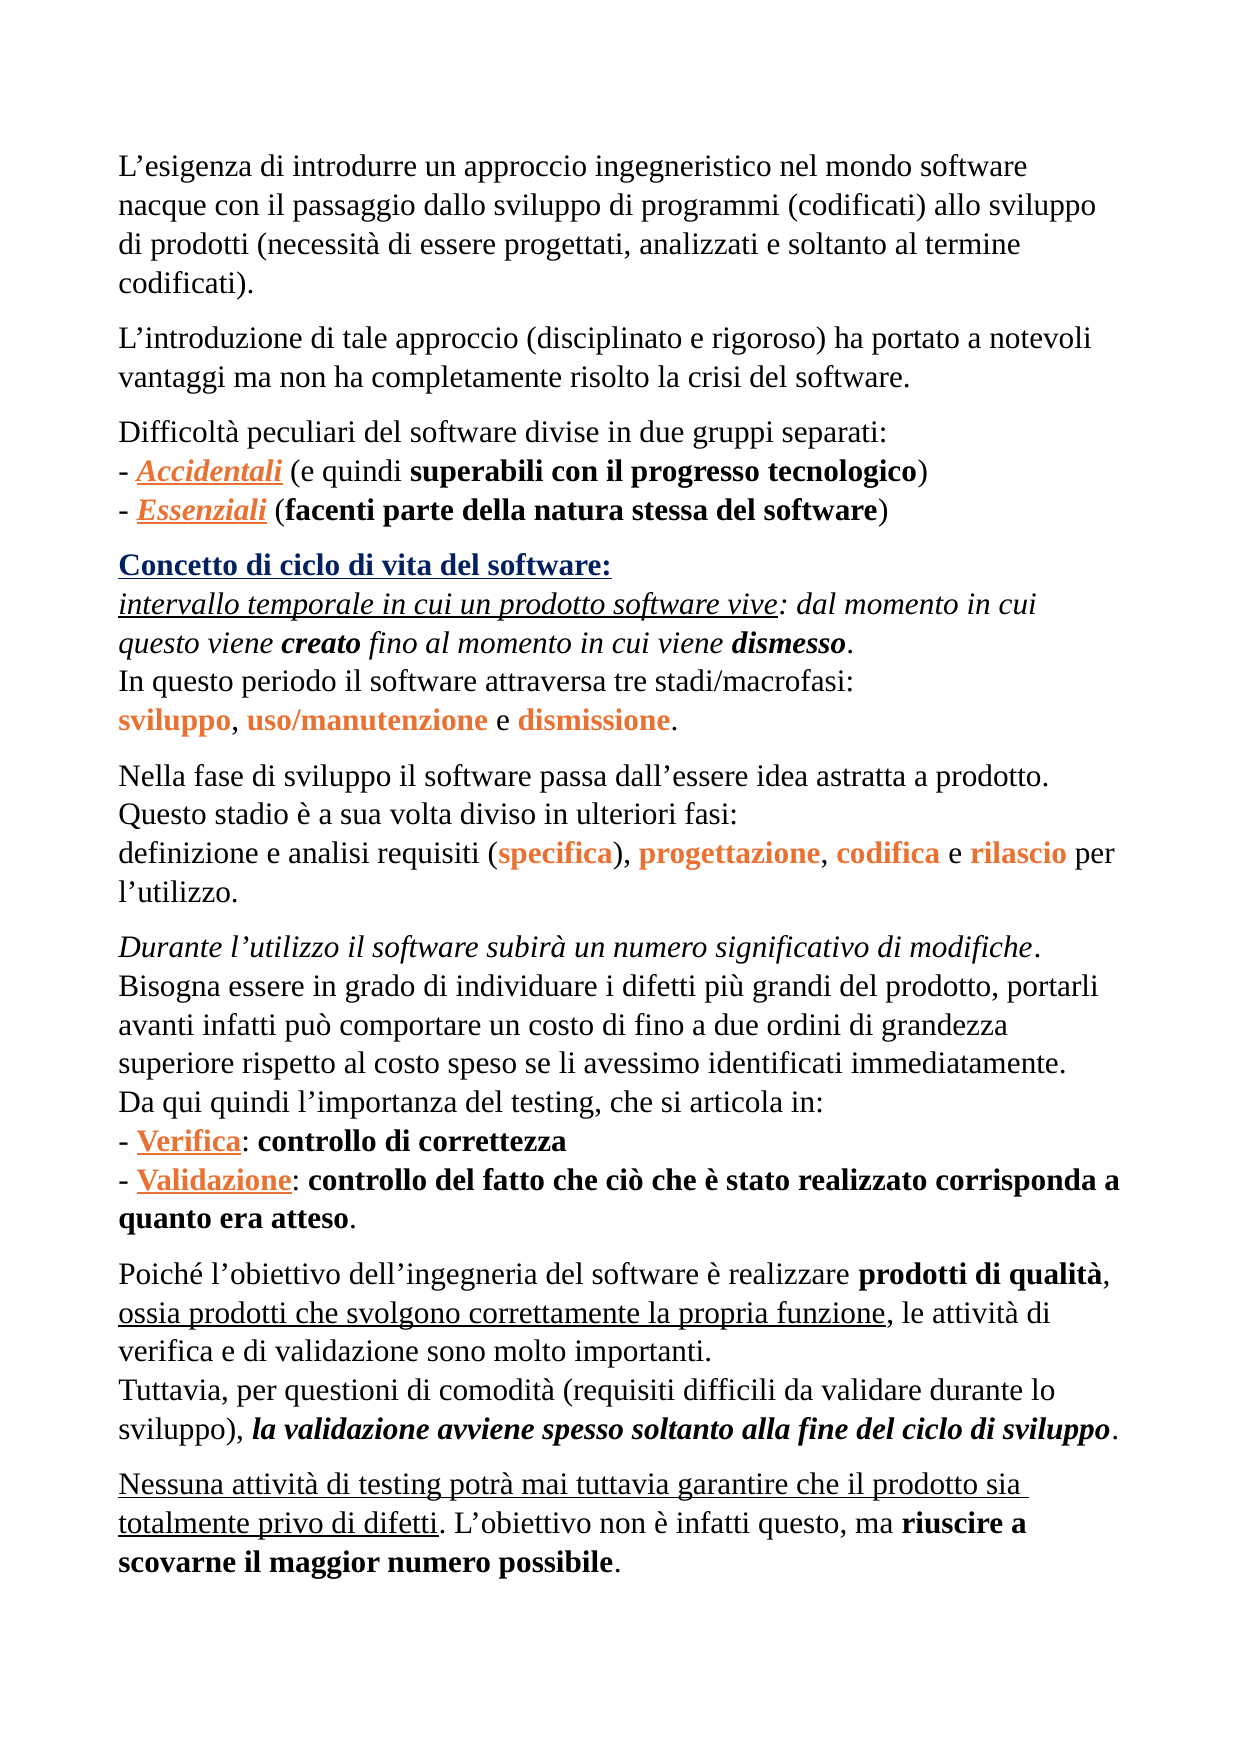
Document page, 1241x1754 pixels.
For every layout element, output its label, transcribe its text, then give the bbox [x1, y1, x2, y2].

text Poiché l’obiettivo dell’ingegneria del software è realizzare prodotti di qualità, ossia prodotti che svolgono correttamente la propria funzione, le attività di verifica e di validazione sono molto importanti. Tuttavia, per questioni di comodità (requisiti difficili da validare durante lo sviluppo), la validazione avviene spesso soltanto alla fine del ciclo di sviluppo. [118, 1255, 1122, 1446]
text L’esigenza di introdurre un approccio ingegneristico nel mondo software nacque con il passaggio dallo sviluppo di programmi (codificati) allo sviluppo di prodotti (necessità di essere progettati, analizzati e soltanto al termine codificati). [118, 148, 1122, 300]
text Durante l’utilizzo il software subirà un numero significativo di modifiche. Bisogna essere in grado di individuare i difetti più grandi del prodotto, portarli avanti infatti può comportare un costo di fino a due ordini di grandezza superiore rispetto al costo speso se li avessimo identificati immediatamente. Da qui quindi l’importanza del testing, che si articola in: - Verifica: controllo di correttezza - Validazione: controllo del fatto che ciò che è stato realizzato corrisponda a quanto era atteso. [118, 928, 1122, 1236]
text Nessuna attività di testing potrà mai tuttavia garantire che il prodotto sia totalmente privo di difetti. L’obiettivo non è infatti questo, ma riuscire a scovarne il maggior numero possibile. [118, 1466, 1122, 1579]
text Nella fase di sviluppo il software passa dall’essere idea astratta a prodotto. Questo stadio è a sua volta diviso in ulteriori fasi: definizione e analisi requisiti (specifica), progettazione, codifica e rilascio per l’utilizzo. [118, 757, 1122, 909]
text L’introduzione di tale approccio (disciplinato e rigoroso) ha portato a notevoli vantaggi ma non ha completamente risolto la crisi del software. [118, 319, 1122, 394]
text Concetto di ciclo di vita del software: intervallo temporale in cui un prodotto software vive: dal momento in cui questo viene creato fino al momento in cui viene dismesso. In questo periodo il software attraversa tre stadi/macrofasi: sviluppo, uso/manutenzione e dismissione. [118, 546, 1122, 737]
text Difficoltà peculiari del software divise in due gruppi separati: - Accidentali (e quindi superabili con il progresso tecnologico) - Essenziali (facenti parte della natura stessa del software) [118, 413, 1122, 527]
